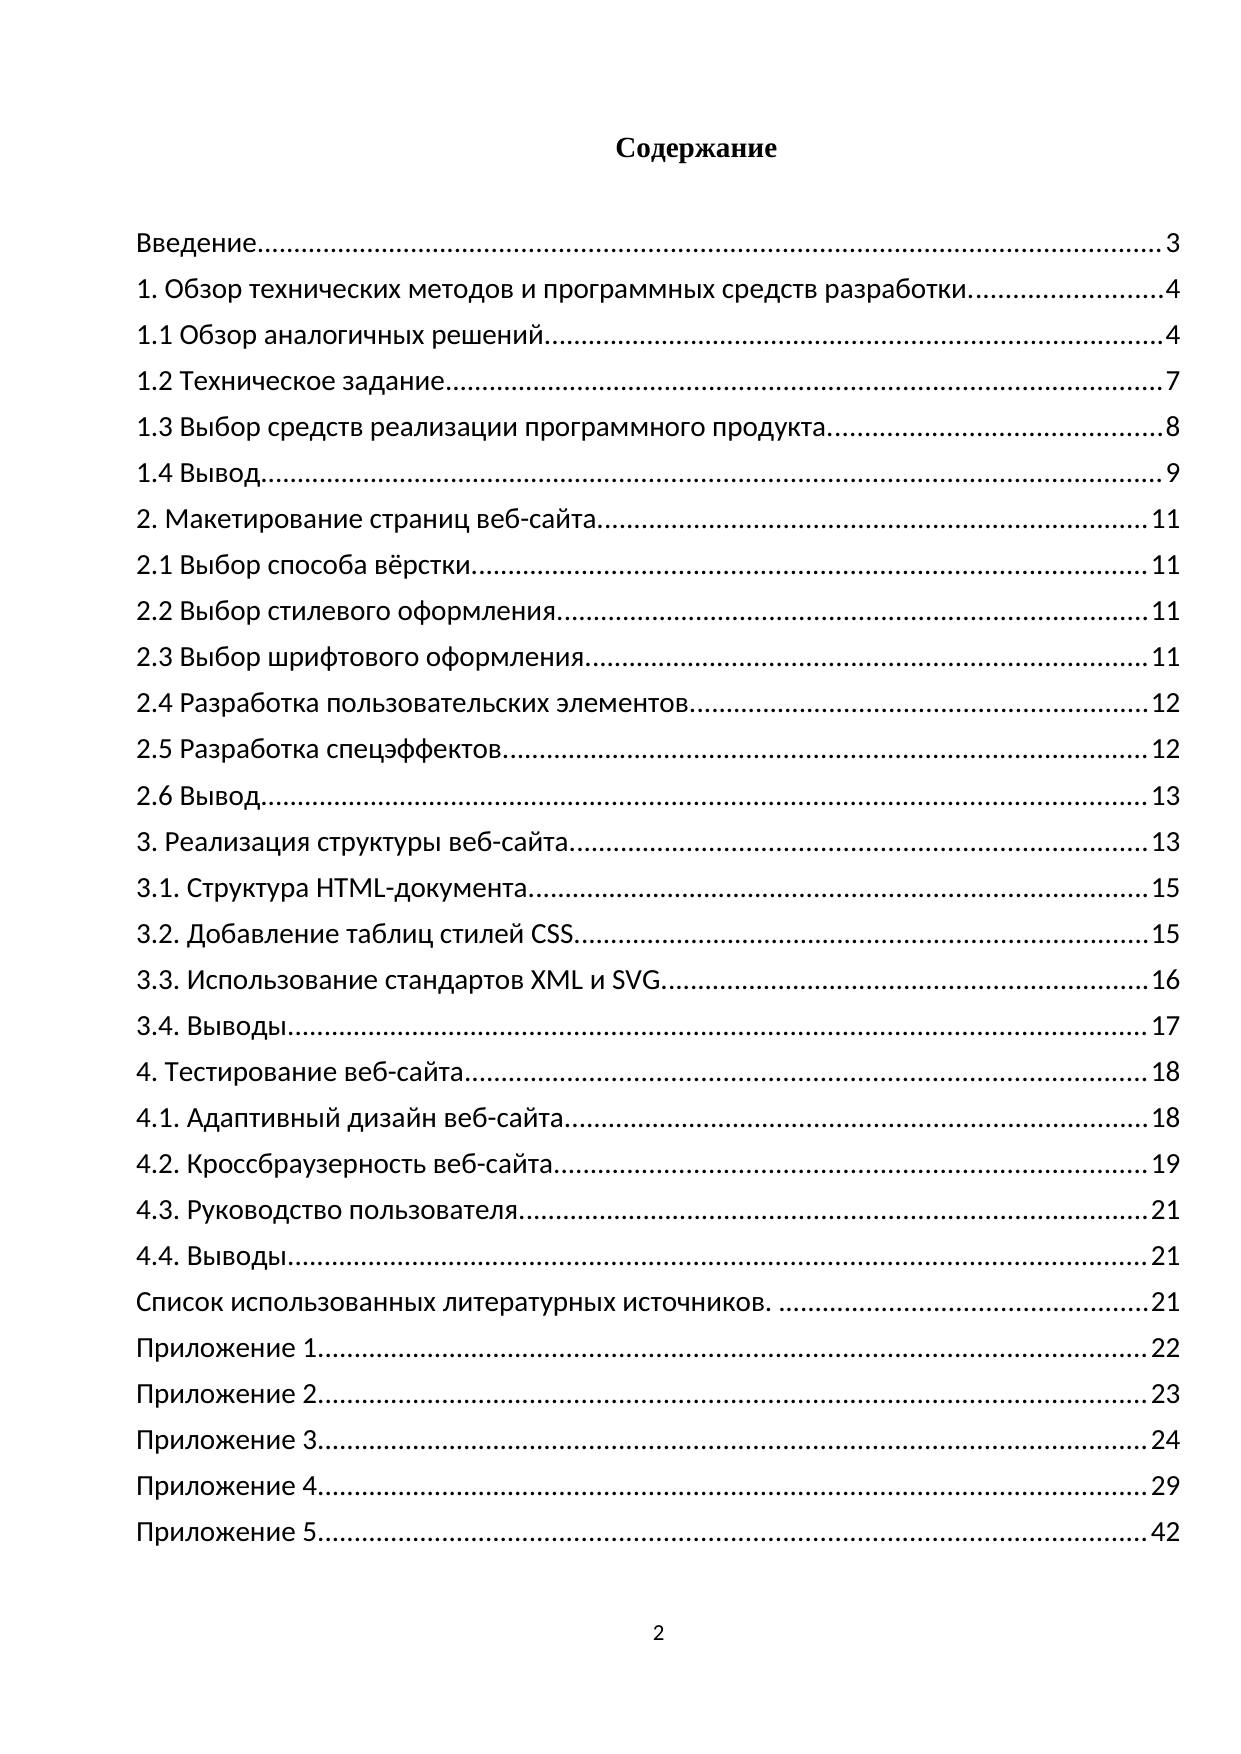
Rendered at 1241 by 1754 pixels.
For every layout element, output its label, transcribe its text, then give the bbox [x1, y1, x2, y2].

subtitle Содержание [136, 130, 1181, 163]
